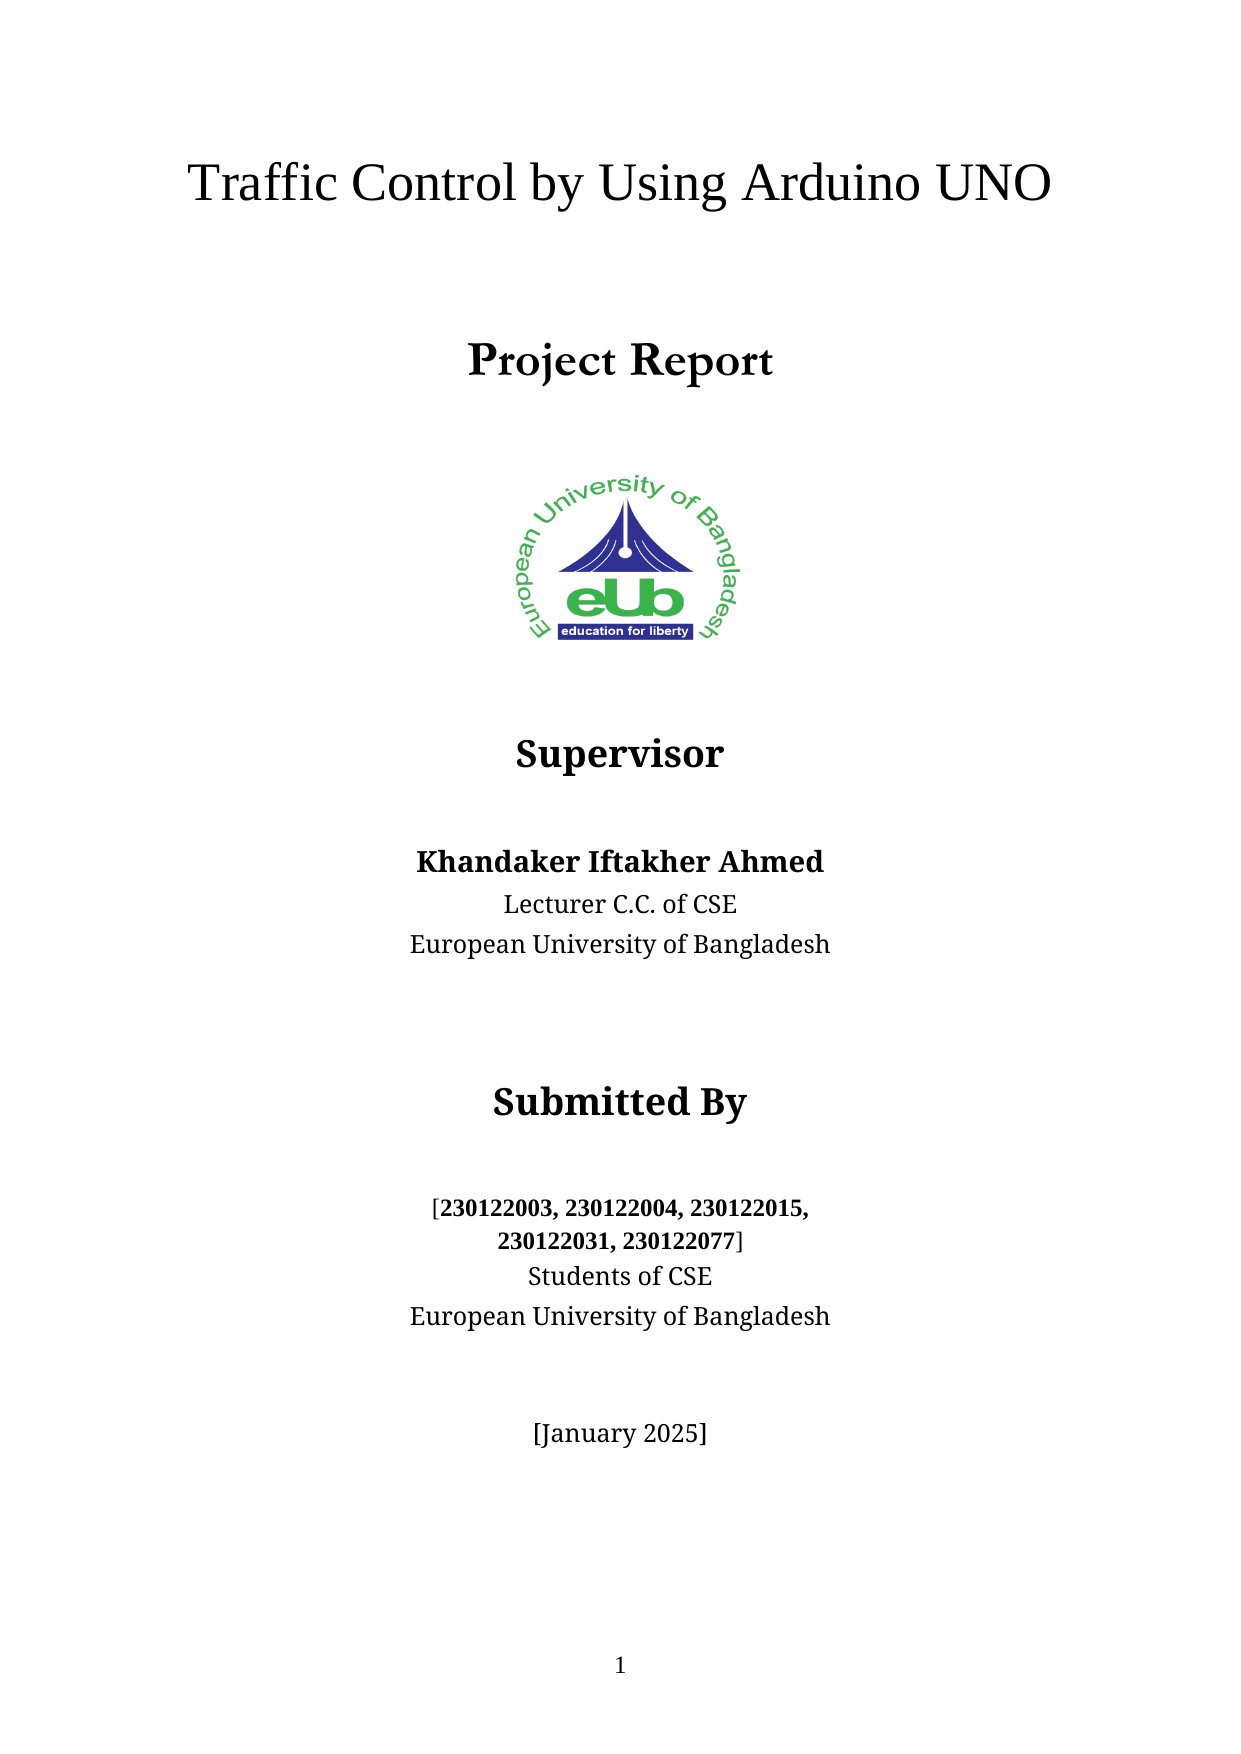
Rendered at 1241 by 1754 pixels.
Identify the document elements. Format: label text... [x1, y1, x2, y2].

text Students of CSE [150, 1259, 1090, 1293]
text 230122031, 230122077] [150, 1226, 1090, 1255]
text [230122003, 230122004, 230122015, [150, 1193, 1090, 1222]
text Submitted By [150, 1076, 1090, 1127]
text European University of Bangladesh [150, 1298, 1090, 1332]
text European University of Bangladesh [150, 926, 1090, 960]
text [January 2025] [150, 1416, 1090, 1450]
picture [450, 388, 793, 728]
text Khandaker Iftakher Ahmed [150, 841, 1090, 881]
text Supervisor [150, 728, 1090, 779]
text Lecturer C.C. of CSE [150, 887, 1090, 921]
text Project Report [150, 332, 1090, 388]
text Traffic Control by Using Arduino UNO [150, 150, 1090, 212]
